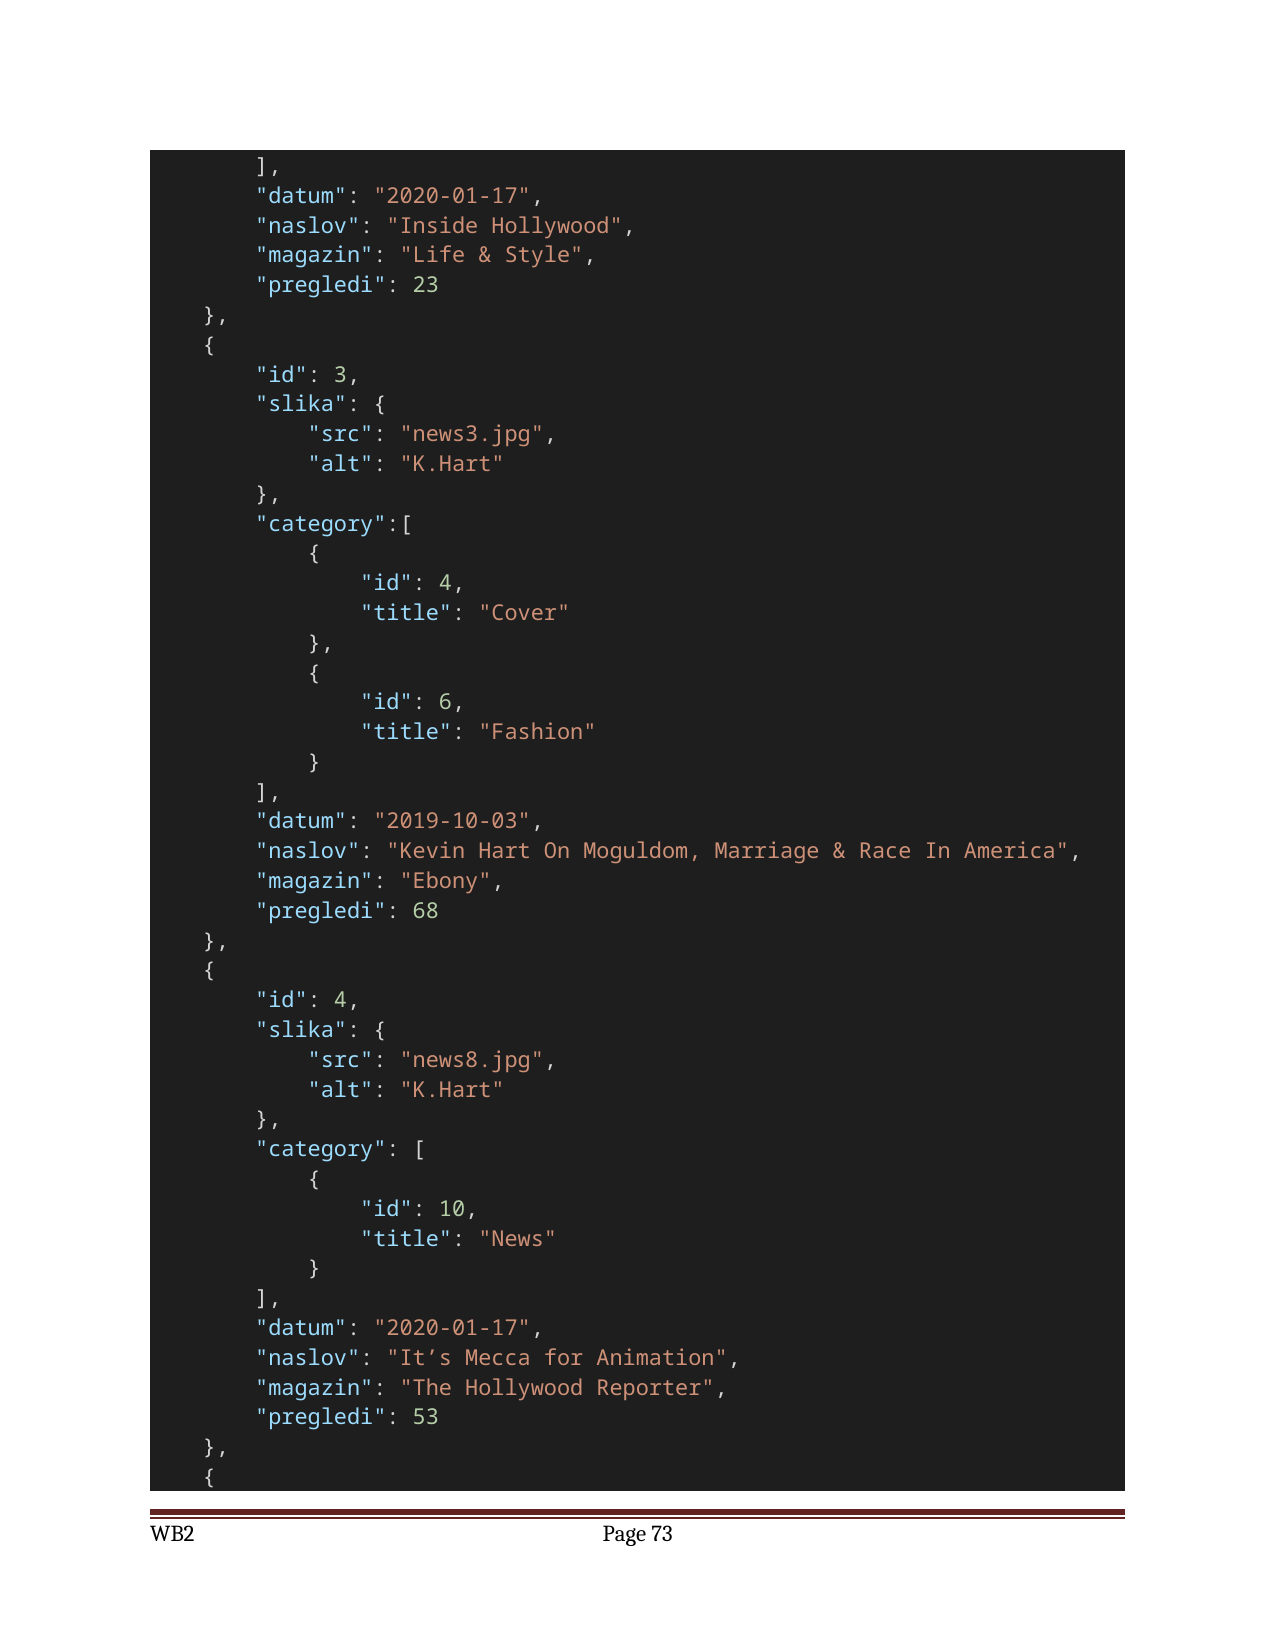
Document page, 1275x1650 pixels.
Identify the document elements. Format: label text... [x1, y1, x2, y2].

text "src": "news3.jpg", [150, 418, 1125, 448]
text }, [150, 924, 1125, 954]
text "category": [ [150, 1133, 1125, 1163]
text "alt": "K.Hart" [150, 448, 1125, 478]
text "datum": "2019-10-03", [150, 805, 1125, 835]
text "naslov": "Kevin Hart On Moguldom, Marriage & Race In America", [150, 835, 1125, 865]
text "naslov": "Inside Hollywood", [150, 209, 1125, 239]
text "pregledi": 68 [150, 895, 1125, 924]
text "title": "Fashion" [150, 716, 1125, 746]
text }, [150, 478, 1125, 507]
text { [150, 656, 1125, 686]
text "alt": "K.Hart" [150, 1073, 1125, 1103]
text { [150, 329, 1125, 358]
text { [150, 954, 1125, 984]
text "id": 6, [150, 686, 1125, 716]
text "title": "News" [150, 1222, 1125, 1252]
text }, [150, 1431, 1125, 1461]
text "id": 3, [150, 358, 1125, 388]
text "pregledi": 53 [150, 1401, 1125, 1431]
text "naslov": "It’s Mecca for Animation", [150, 1342, 1125, 1371]
text "slika": { [150, 1014, 1125, 1044]
text "datum": "2020-01-17", [150, 1312, 1125, 1342]
text "magazin": "Ebony", [150, 865, 1125, 895]
text { [150, 1461, 1125, 1491]
text ], [150, 776, 1125, 805]
text ], [150, 1282, 1125, 1312]
text "id": 4, [150, 567, 1125, 597]
text "magazin": "Life & Style", [150, 239, 1125, 269]
text "slika": { [150, 388, 1125, 418]
text }, [150, 627, 1125, 656]
text }, [150, 1103, 1125, 1133]
text ], [150, 150, 1125, 180]
text "id": 4, [150, 984, 1125, 1014]
text "title": "Cover" [150, 597, 1125, 627]
text } [150, 746, 1125, 776]
text "magazin": "The Hollywood Reporter", [150, 1371, 1125, 1401]
text "id": 10, [150, 1193, 1125, 1222]
text { [150, 1163, 1125, 1193]
text }, [150, 299, 1125, 329]
text { [150, 537, 1125, 567]
text "category":[ [150, 507, 1125, 537]
text "src": "news8.jpg", [150, 1044, 1125, 1073]
text "pregledi": 23 [150, 269, 1125, 299]
text } [150, 1252, 1125, 1282]
text "datum": "2020-01-17", [150, 180, 1125, 209]
